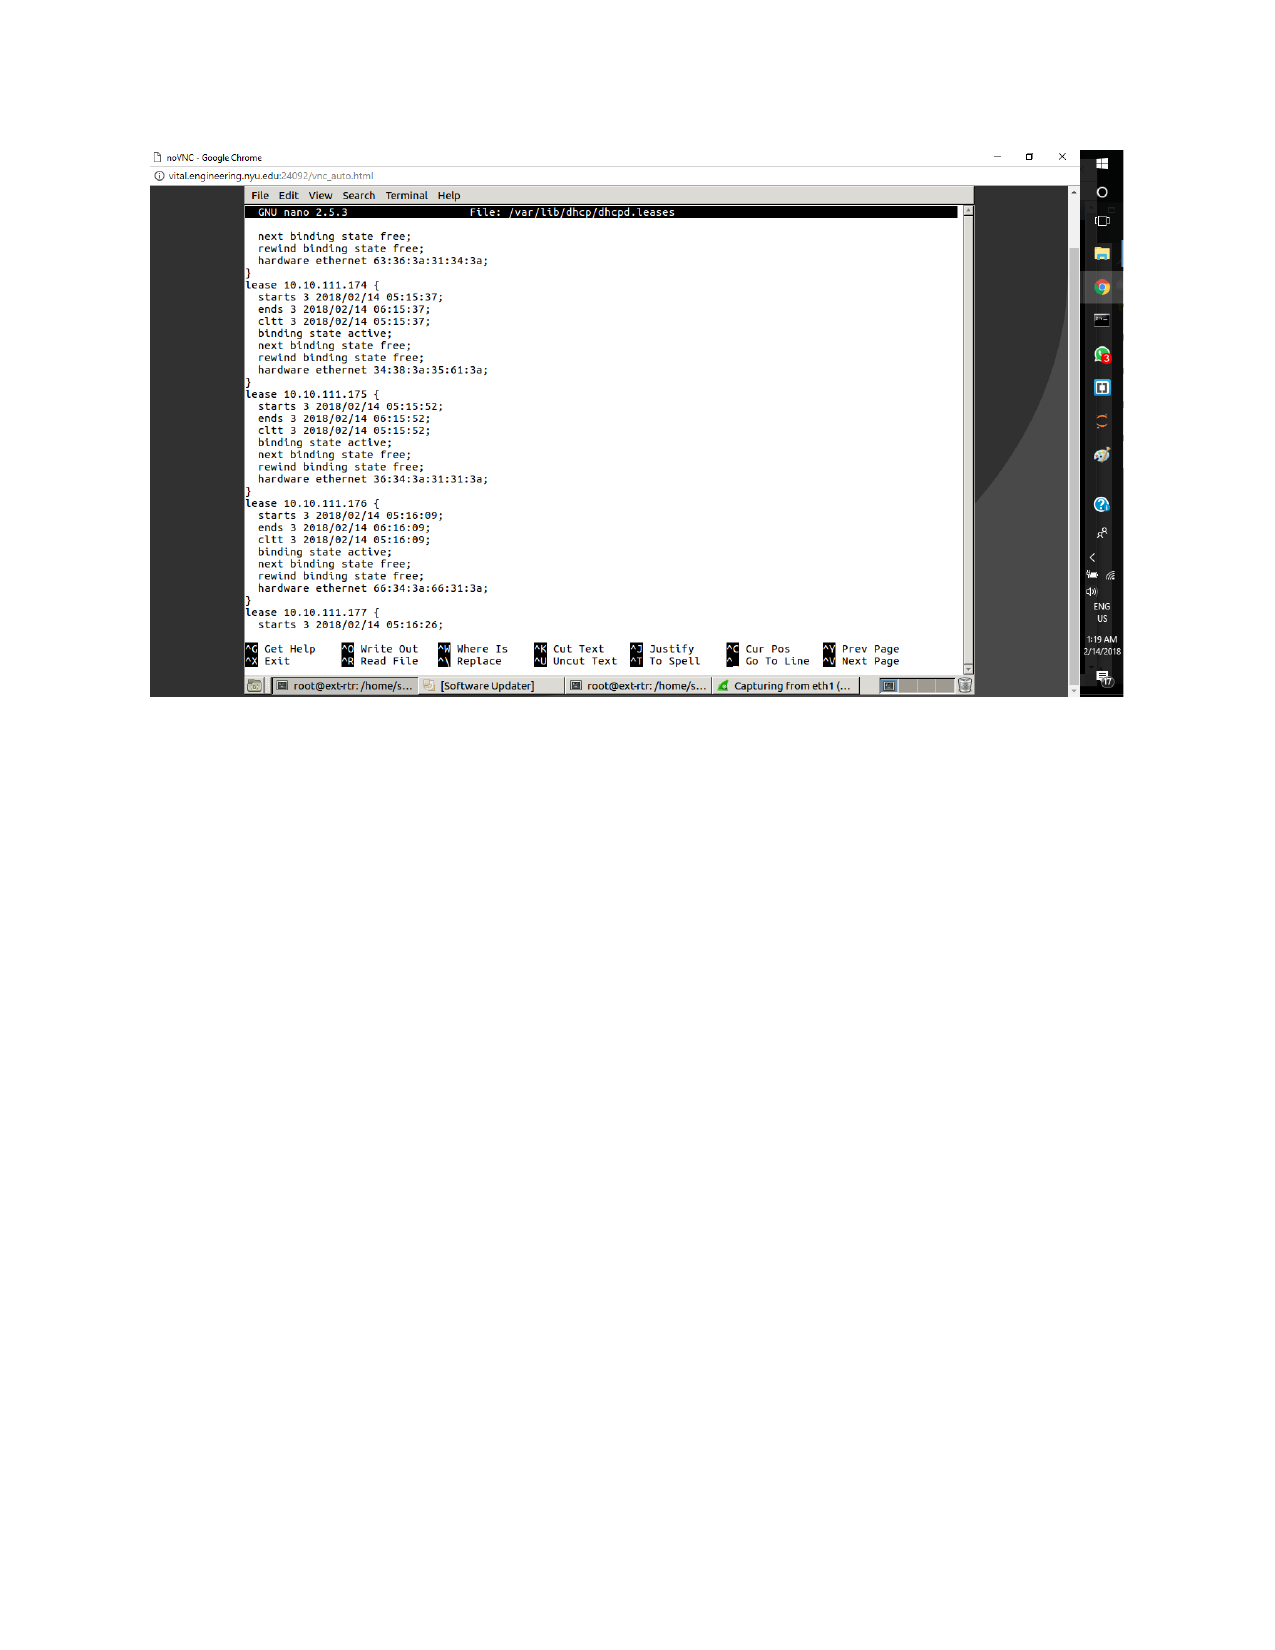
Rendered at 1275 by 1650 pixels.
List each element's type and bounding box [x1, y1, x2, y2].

picture [150, 150, 1124, 697]
